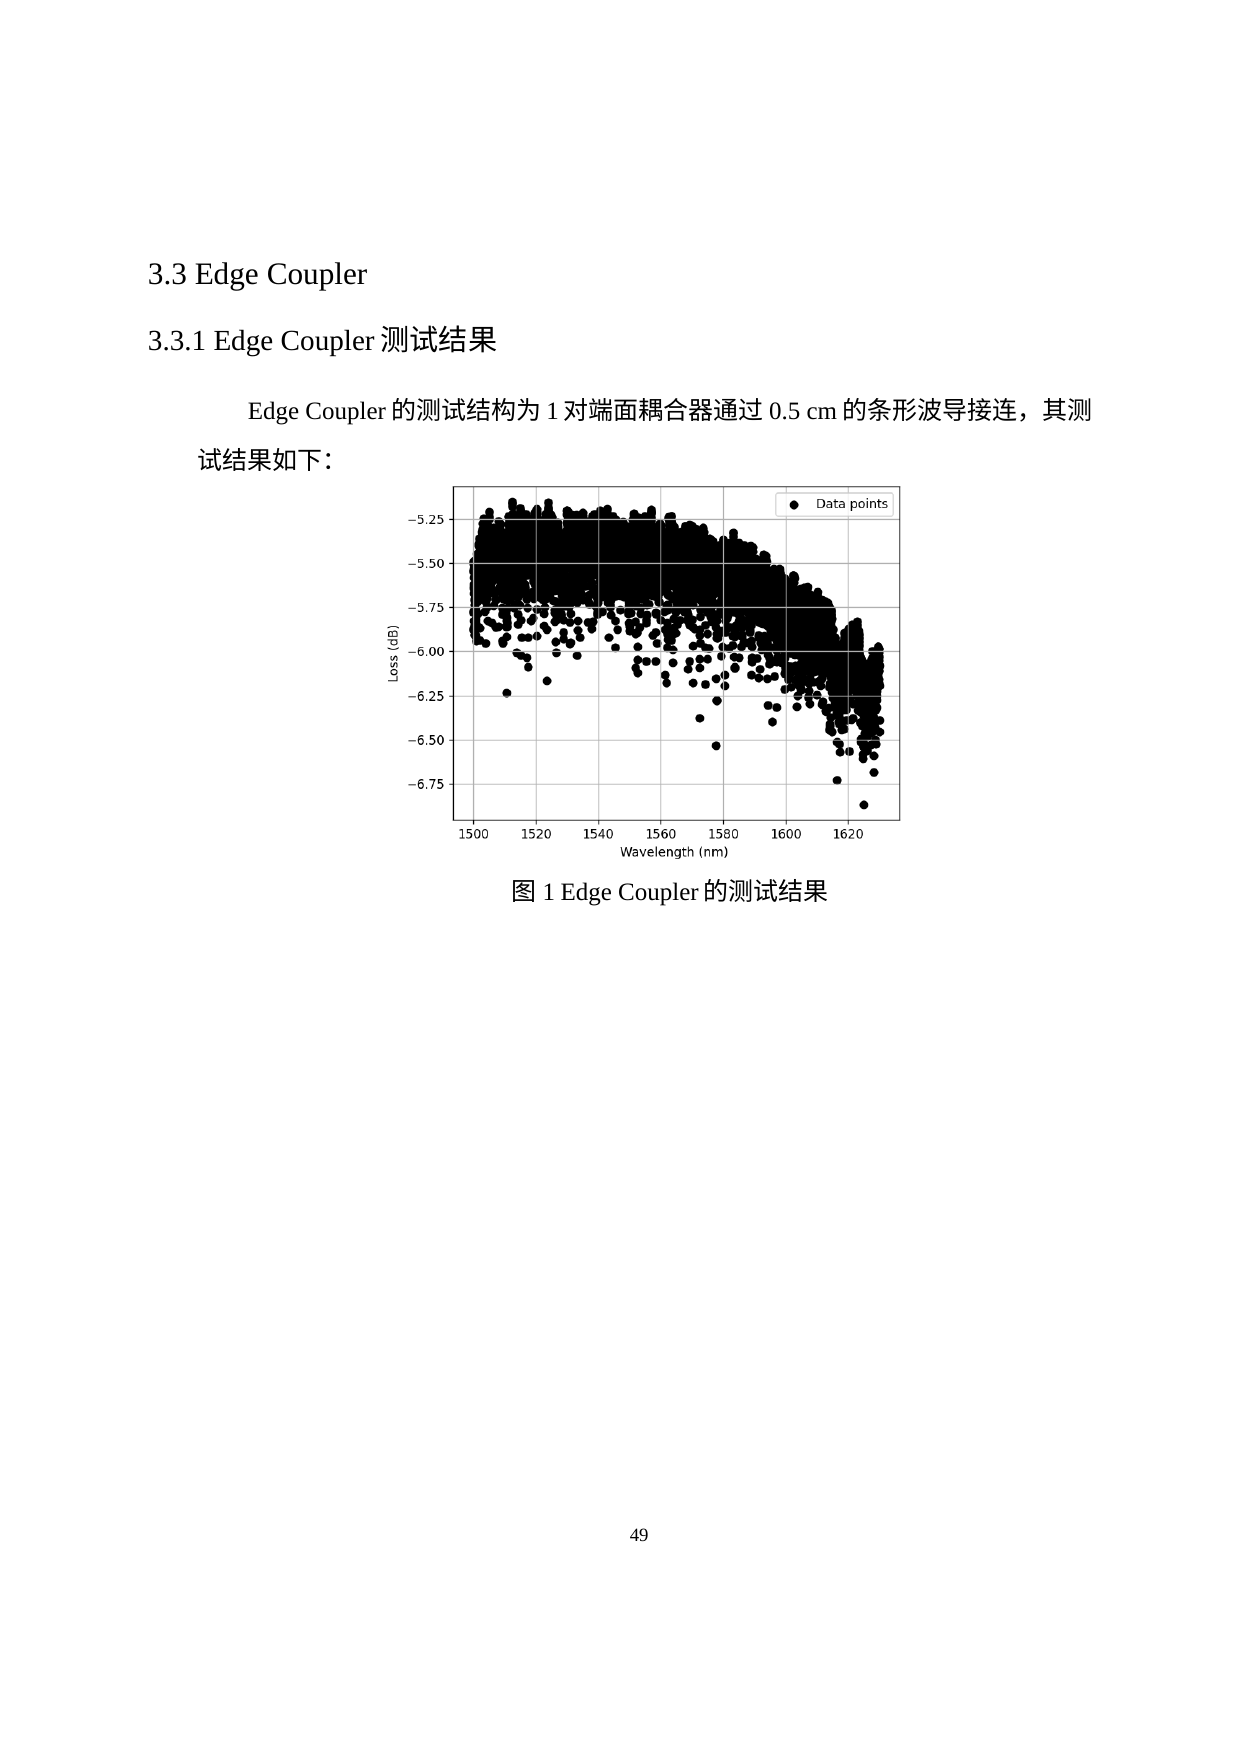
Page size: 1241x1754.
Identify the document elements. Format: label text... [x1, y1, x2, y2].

text Edge Coupler的测试结构为1对端面耦合器通过0.5 cm的条形波导接连，其测试结果如下： [198, 380, 1092, 480]
picture [385, 479, 905, 859]
subtitle 3.3 Edge Coupler [148, 255, 1092, 291]
text 图 3-3-1 Edge Coupler的测试结果 [198, 871, 1092, 908]
subtitle 3.3.1 Edge Coupler测试结果 [148, 316, 1092, 358]
